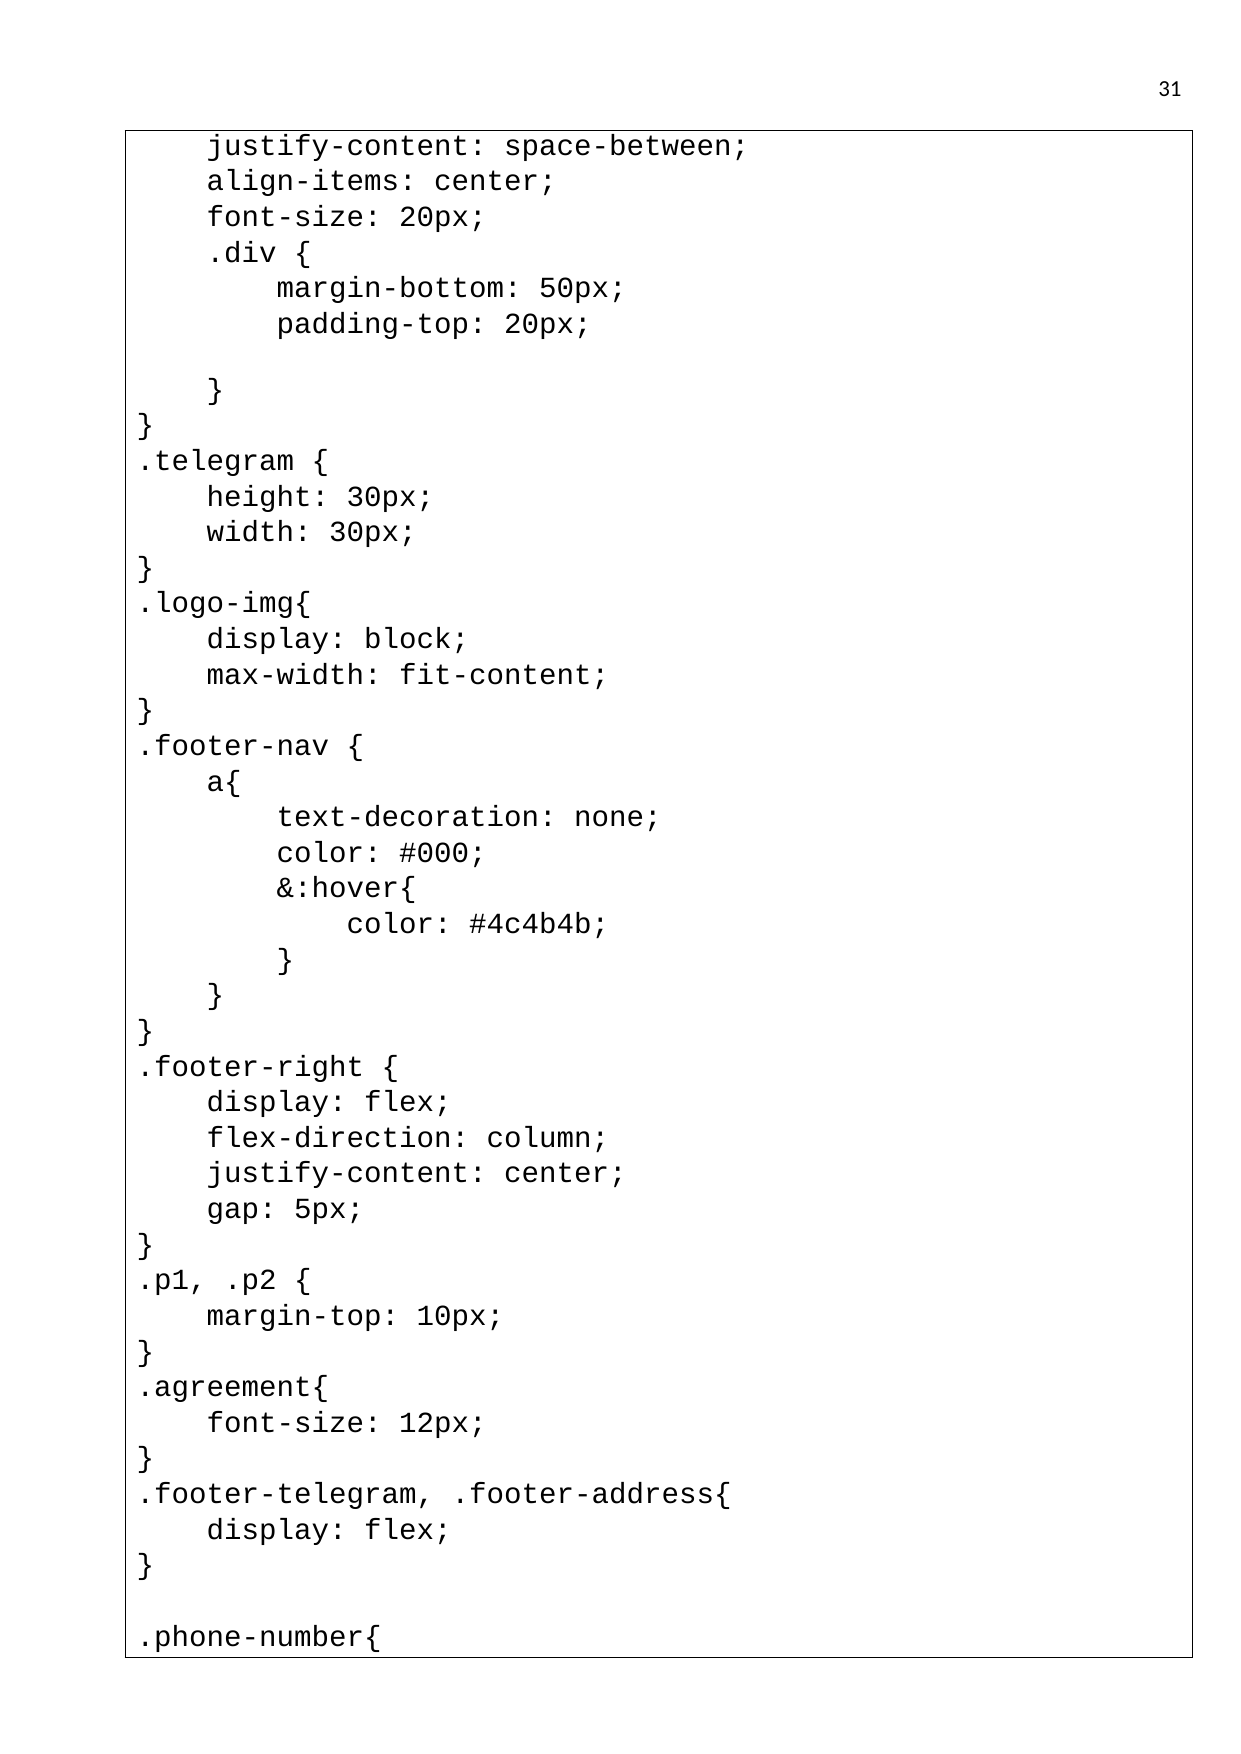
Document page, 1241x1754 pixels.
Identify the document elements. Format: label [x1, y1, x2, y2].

table_header [126, 131, 1192, 1657]
